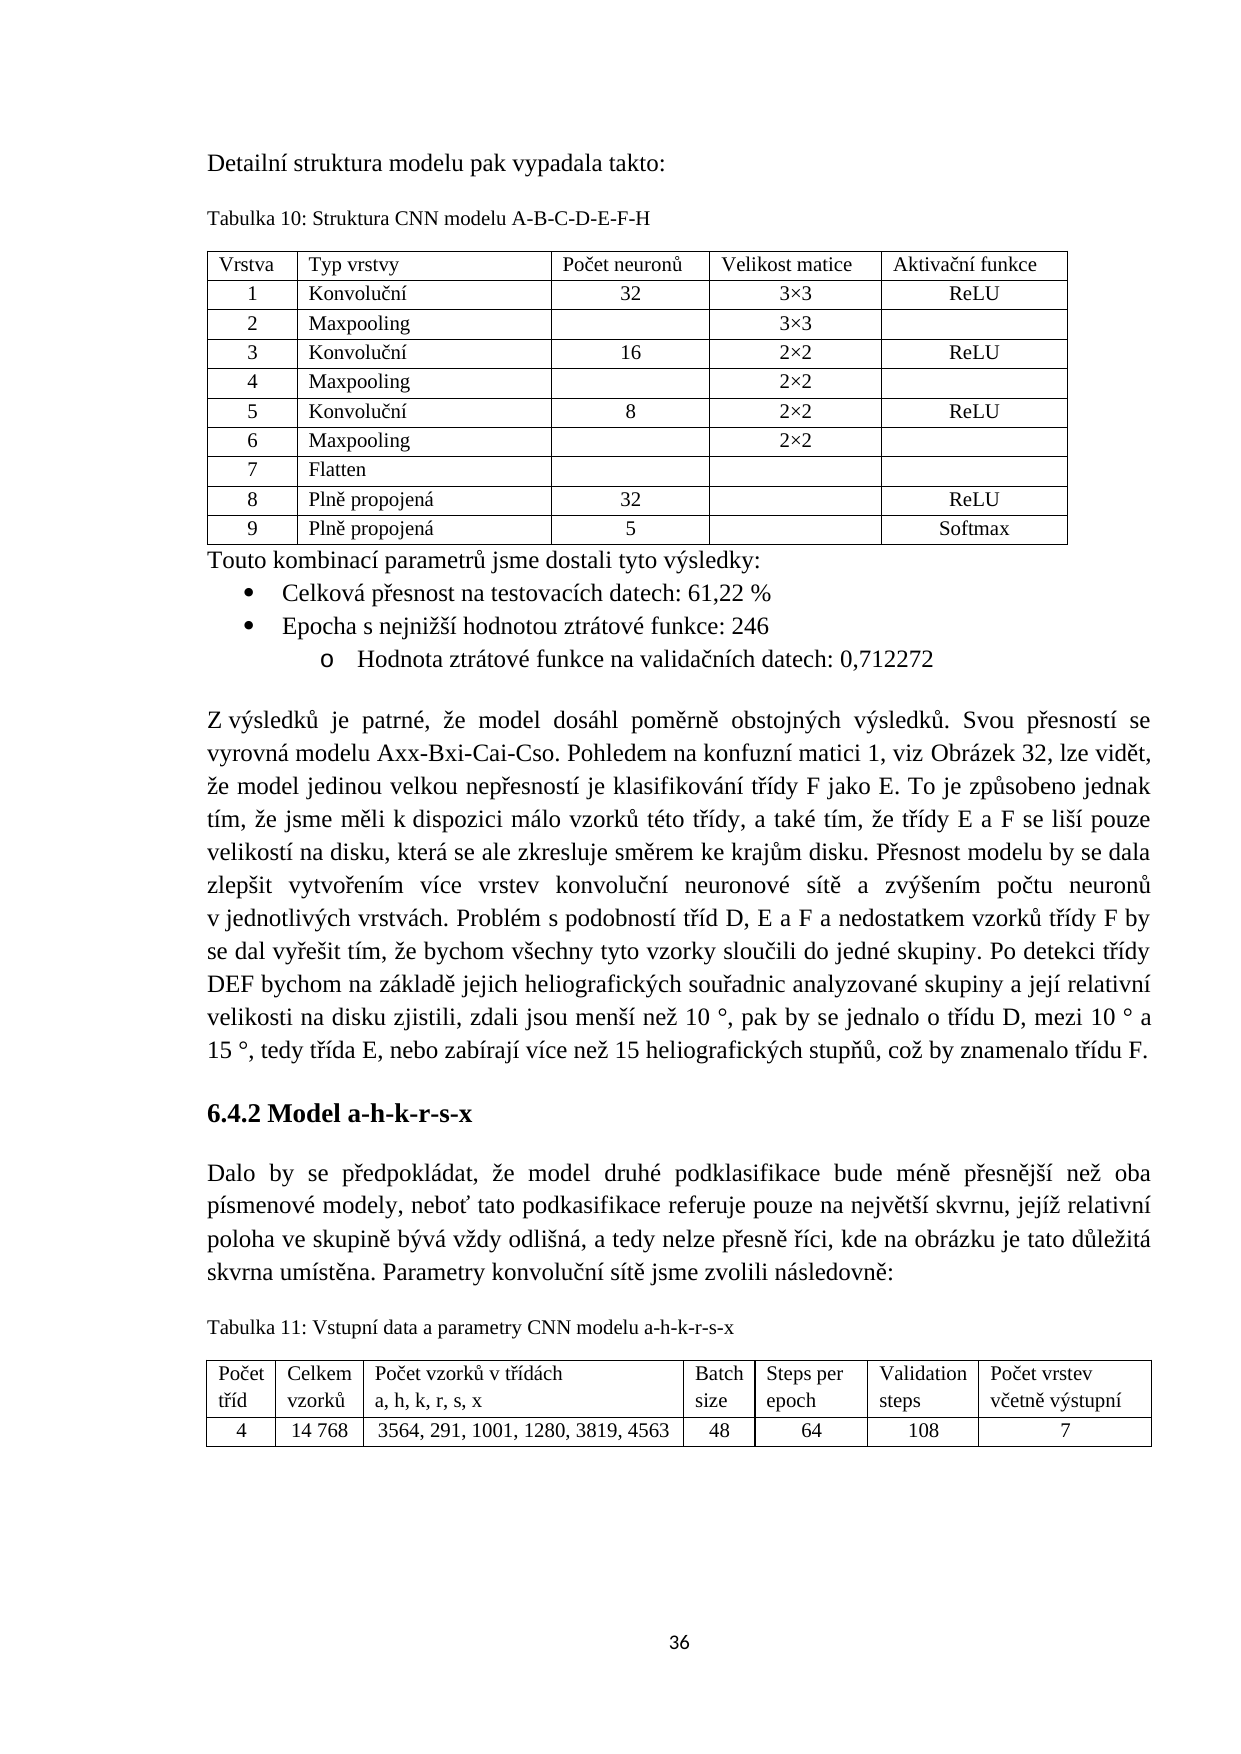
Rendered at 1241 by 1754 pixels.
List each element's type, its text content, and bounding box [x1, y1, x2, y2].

table_header Počet neuronů [552, 252, 709, 280]
table_cell 2×2 [710, 369, 881, 397]
table_cell Konvoluční [298, 340, 551, 368]
table_cell [552, 457, 709, 486]
text Dalo by se předpokládat, že model druhé podklasifikace bude méně přesnější než oba písmenové modely, neboť tato podkasifikace referuje pouze na největší skvrnu, jejíž relativní poloha ve skupině bývá vždy odlišná, a tedy nelze přesně říci, kde na obrázku je tato důležitá skvrna umístěna. Parametry konvoluční sítě jsme zvolili následovně: [207, 1158, 1152, 1285]
table_cell 8 [552, 399, 709, 427]
table_cell 4 [208, 369, 297, 397]
table_header Celkem vzorků [276, 1361, 363, 1417]
table_cell 5 [208, 399, 297, 427]
text Z výsledků je patrné, že model dosáhl poměrně obstojných výsledků. Svou přesností se vyrovná modelu Axx-Bxi-Cai-Cso. Pohledem na konfuzní matici 1, viz Obrázek 32, lze vidět, že model jedinou velkou nepřesností je klasifikování třídy F jako E. To je způsobeno jednak tím, že jsme měli k dispozici málo vzorků této třídy, a také tím, že třídy E a F se liší pouze velikostí na disku, která se ale zkresluje směrem ke krajům disku. Přesnost modelu by se dala zlepšit vytvořením více vrstev konvoluční neuronové sítě a zvýšením počtu neuronů v jednotlivých vrstvách. Problém s podobností tříd D, E a F a nedostatkem vzorků třídy F by se dal vyřešit tím, že bychom všechny tyto vzorky sloučili do jedné skupiny. Po detekci třídy DEF bychom na základě jejich heliografických souřadnic analyzované skupiny a její relativní velikosti na disku zjistili, zdali jsou menší než 10 °, pak by se jednalo o třídu D, mezi 10 ° a 15 °, tedy třída E, nebo zabírají více než 15 heliografických stupňů, což by znamenalo třídu F. [207, 705, 1152, 1064]
list Hodnota ztrátové funkce na validačních datech: 0,712272 [319, 644, 1152, 675]
table_cell [882, 457, 1067, 486]
table_header Vrstva [208, 252, 297, 280]
table_cell Konvoluční [298, 399, 551, 427]
table_cell [552, 310, 709, 339]
table_cell 32 [552, 281, 709, 309]
list Epocha s nejnižší hodnotou ztrátové funkce: 246 [244, 611, 1152, 640]
table_header Batch size [684, 1361, 754, 1417]
table_cell 64 [756, 1418, 867, 1446]
table_cell ReLU [882, 487, 1067, 515]
table_cell [552, 369, 709, 397]
table_cell Flatten [298, 457, 551, 486]
table_cell Maxpooling [298, 369, 551, 397]
table_cell 2 [208, 310, 297, 339]
table_header Počet vrstev včetně výstupní [979, 1361, 1151, 1417]
table_cell Plně propojená [298, 487, 551, 515]
list Celková přesnost na testovacích datech: 61,22 % [244, 578, 1152, 607]
table_cell 2×2 [710, 340, 881, 368]
table_cell Softmax [882, 516, 1067, 544]
table_cell [552, 428, 709, 456]
table_header Validation steps [868, 1361, 978, 1417]
table_cell [710, 516, 881, 544]
table_cell ReLU [882, 399, 1067, 427]
table_cell Plně propojená [298, 516, 551, 544]
table_cell [710, 487, 881, 515]
table_header Velikost matice [710, 252, 881, 280]
table_cell 16 [552, 340, 709, 368]
table_cell 3×3 [710, 310, 881, 339]
table_header Typ vrstvy [298, 252, 551, 280]
table_cell 2×2 [710, 399, 881, 427]
table_cell 4 [207, 1418, 275, 1446]
table_cell [710, 457, 881, 486]
table_header Aktivační funkce [882, 252, 1067, 280]
table_cell Konvoluční [298, 281, 551, 309]
table_cell Maxpooling [298, 310, 551, 339]
table_cell 2×2 [710, 428, 881, 456]
table_cell [882, 428, 1067, 456]
table_header Počet tříd [207, 1361, 275, 1417]
table_cell [882, 369, 1067, 397]
table_cell 108 [868, 1418, 978, 1446]
table_header Počet vzorků v třídách a, h, k, r, s, x [364, 1361, 683, 1417]
table_cell 7 [979, 1418, 1151, 1446]
table_cell ReLU [882, 340, 1067, 368]
subtitle Model a-h-k-r-s-x [207, 1097, 1152, 1128]
table_cell 32 [552, 487, 709, 515]
table_cell 5 [552, 516, 709, 544]
table_cell ReLU [882, 281, 1067, 309]
table_cell 1 [208, 281, 297, 309]
list Touto kombinací parametrů jsme dostali tyto výsledky: [207, 545, 1152, 574]
table_cell 9 [208, 516, 297, 544]
table_cell 3 [208, 340, 297, 368]
table_cell 14 768 [276, 1418, 363, 1446]
table_header Steps per epoch [756, 1361, 867, 1417]
table_cell 7 [208, 457, 297, 486]
table_cell 6 [208, 428, 297, 456]
table_cell 48 [684, 1418, 754, 1446]
table_cell 8 [208, 487, 297, 515]
table_cell Maxpooling [298, 428, 551, 456]
text Detailní struktura modelu pak vypadala takto: [207, 148, 1152, 176]
table_cell 3×3 [710, 281, 881, 309]
table_cell 3564, 291, 1001, 1280, 3819, 4563 [364, 1418, 683, 1446]
table_cell [882, 310, 1067, 339]
